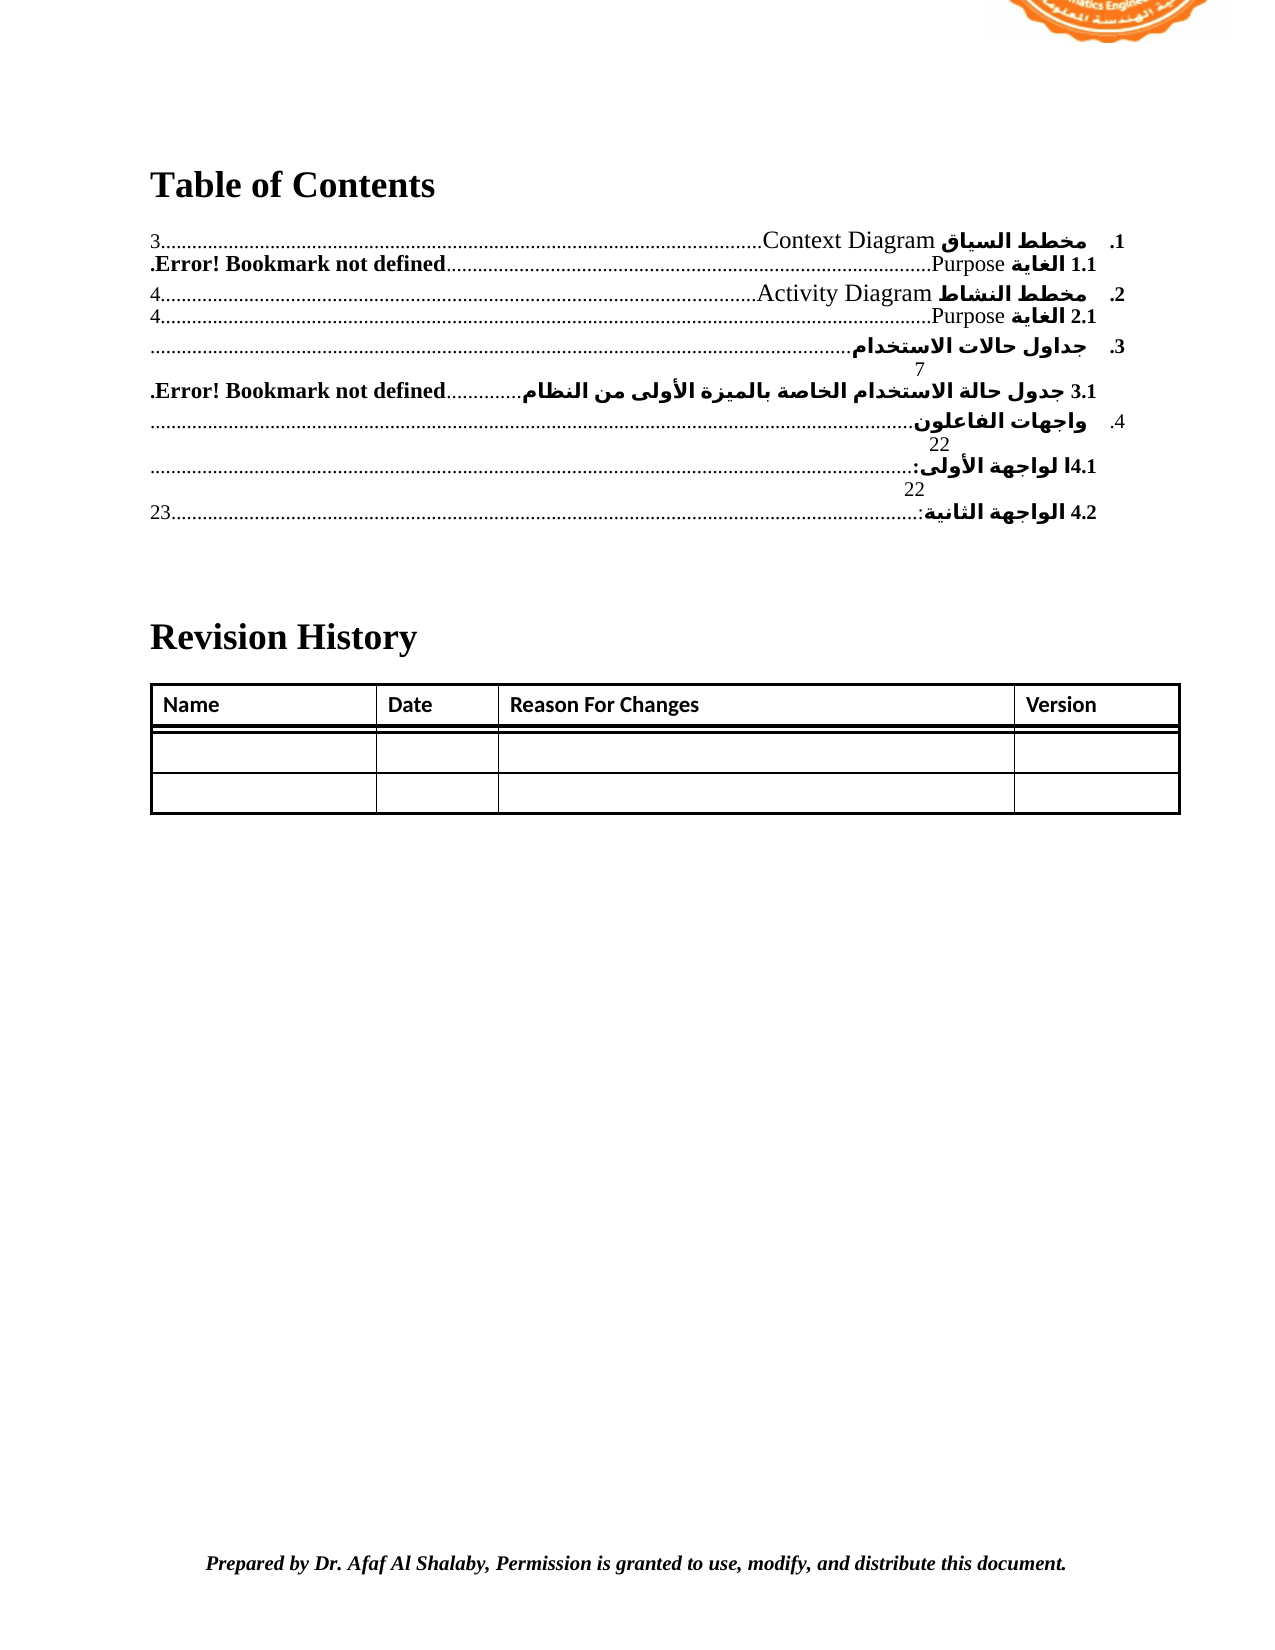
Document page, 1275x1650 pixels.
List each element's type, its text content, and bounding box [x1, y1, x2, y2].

table_cell [499, 774, 1014, 812]
table_cell [1015, 734, 1178, 772]
table_cell [377, 734, 498, 772]
table_header Name [153, 686, 376, 724]
text Revision History [150, 614, 1125, 658]
table_cell [153, 774, 376, 812]
text 1.1 الغاية Purpose Error! Bookmark not defined. [150, 253, 1097, 276]
table_header Reason For Changes [499, 686, 1014, 724]
text 2.1 الغاية Purpose 4 [150, 306, 1097, 328]
table_cell [153, 734, 376, 772]
table_header Date [377, 686, 498, 724]
text Table of Contents [150, 162, 1125, 206]
text 3. جداول حالات الاستخدام 7 [150, 335, 1125, 381]
text 2. مخطط النشاط Activity Diagram 4 [150, 283, 1125, 306]
text 4.2 الواجهة الثانية: 23 [150, 501, 1097, 524]
picture [988, 0, 1228, 43]
table_cell [1015, 774, 1178, 812]
text 4.1ا لواجهة الأولى: 22 [150, 456, 1097, 501]
text 4. واجهات الفاعلون 22 [150, 410, 1125, 456]
text 1. مخطط السياق Context Diagram 3 [150, 231, 1125, 253]
table_cell [499, 734, 1014, 772]
table_cell [377, 774, 498, 812]
table_header Version [1015, 686, 1178, 724]
text 3.1 جدول حالة الاستخدام الخاصة بالميزة الأولى من النظام Error! Bookmark not defined. [150, 381, 1097, 403]
